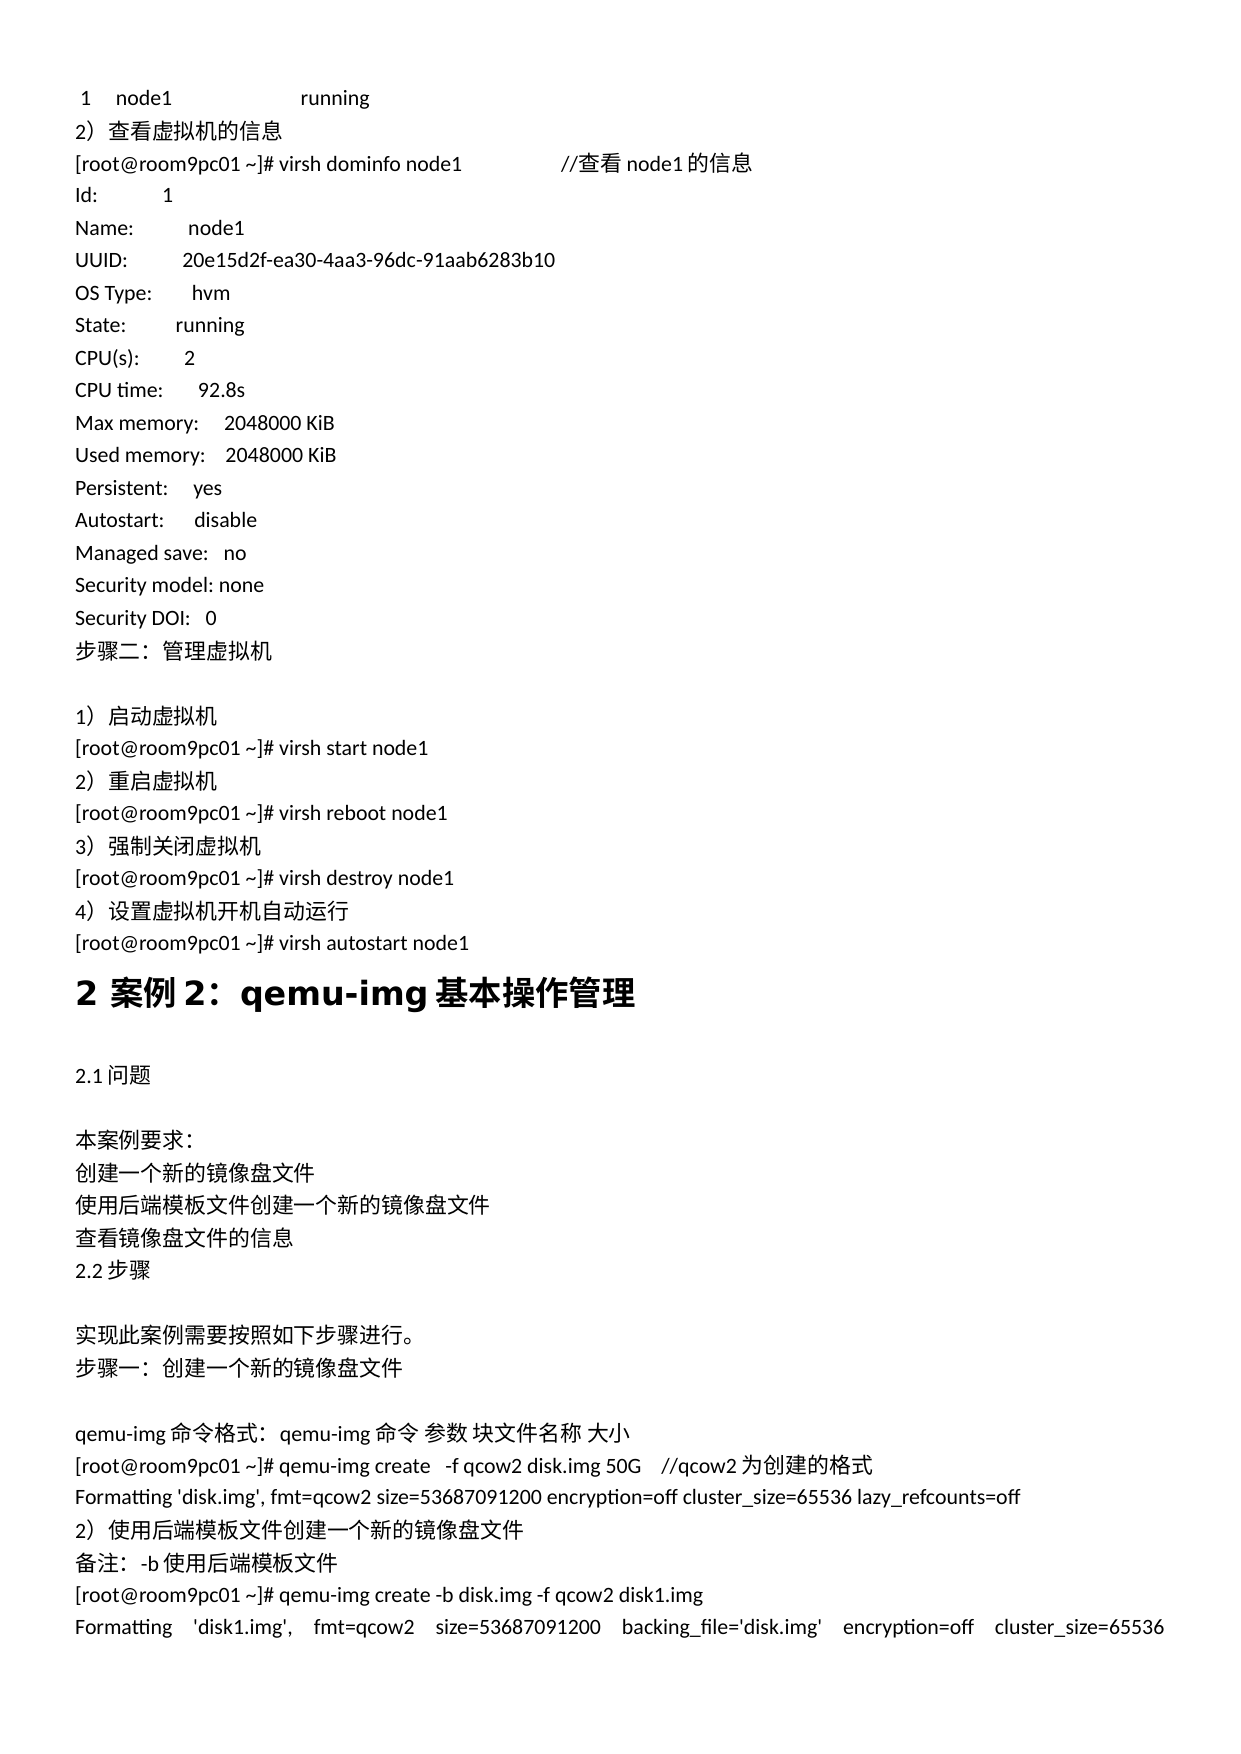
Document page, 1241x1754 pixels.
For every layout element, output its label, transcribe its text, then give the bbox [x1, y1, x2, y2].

text 实现此案例需要按照如下步骤进行。 [75, 1318, 1165, 1350]
text Name: node1 [75, 211, 1165, 243]
text [root@room9pc01 ~]# virsh reboot node1 [75, 796, 1165, 828]
text UUID: 20e15d2f-ea30-4aa3-96dc-91aab6283b10 [75, 243, 1165, 276]
text Managed save: no [75, 536, 1165, 568]
text 查看镜像盘文件的信息 [75, 1220, 1165, 1253]
text [root@room9pc01 ~]# virsh dominfo node1 //查看node1的信息 [75, 146, 1165, 178]
text 步骤一：创建一个新的镜像盘文件 [75, 1350, 1165, 1383]
text 本案例要求： [75, 1123, 1165, 1155]
text CPU time: 92.8s [75, 373, 1165, 406]
text Max memory: 2048000 KiB [75, 406, 1165, 438]
text Security DOI: 0 [75, 601, 1165, 633]
text 2）查看虚拟机的信息 [75, 113, 1165, 146]
text [root@room9pc01 ~]# qemu-img create -f qcow2 disk.img 50G //qcow2为创建的格式 [75, 1448, 1165, 1480]
text CPU(s): 2 [75, 341, 1165, 373]
text OS Type: hvm [75, 276, 1165, 308]
text 2）重启虚拟机 [75, 763, 1165, 796]
text 创建一个新的镜像盘文件 [75, 1155, 1165, 1188]
text 2.2 步骤 [75, 1253, 1165, 1285]
text Id: 1 [75, 178, 1165, 211]
text 3）强制关闭虚拟机 [75, 828, 1165, 861]
text Used memory: 2048000 KiB [75, 438, 1165, 471]
text qemu-img命令格式：qemu-img 命令 参数 块文件名称 大小 [75, 1415, 1165, 1448]
text [root@room9pc01 ~]# virsh start node1 [75, 731, 1165, 763]
text 4）设置虚拟机开机自动运行 [75, 893, 1165, 926]
text State: running [75, 308, 1165, 341]
text Security model: none [75, 568, 1165, 601]
text [root@room9pc01 ~]# virsh destroy node1 [75, 861, 1165, 893]
text 备注：-b使用后端模板文件 [75, 1545, 1165, 1578]
text 1 node1 running [75, 81, 1165, 113]
text Persistent: yes [75, 471, 1165, 503]
text [root@room9pc01 ~]# virsh autostart node1 [75, 926, 1165, 958]
text Autostart: disable [75, 503, 1165, 536]
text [75, 1610, 1165, 1643]
text [root@room9pc01 ~]# qemu-img create -b disk.img -f qcow2 disk1.img [75, 1578, 1165, 1610]
text 使用后端模板文件创建一个新的镜像盘文件 [75, 1188, 1165, 1220]
text 2.1 问题 [75, 1058, 1165, 1090]
text 2）使用后端模板文件创建一个新的镜像盘文件 [75, 1513, 1165, 1545]
text 步骤二：管理虚拟机 [75, 633, 1165, 666]
text Formatting 'disk.img', fmt=qcow2 size=53687091200 encryption=off cluster_size=65536 lazy_refcounts=off [75, 1480, 1165, 1513]
subtitle 2 案例2：qemu-img基本操作管理 [75, 958, 1165, 1023]
text 1）启动虚拟机 [75, 698, 1165, 731]
